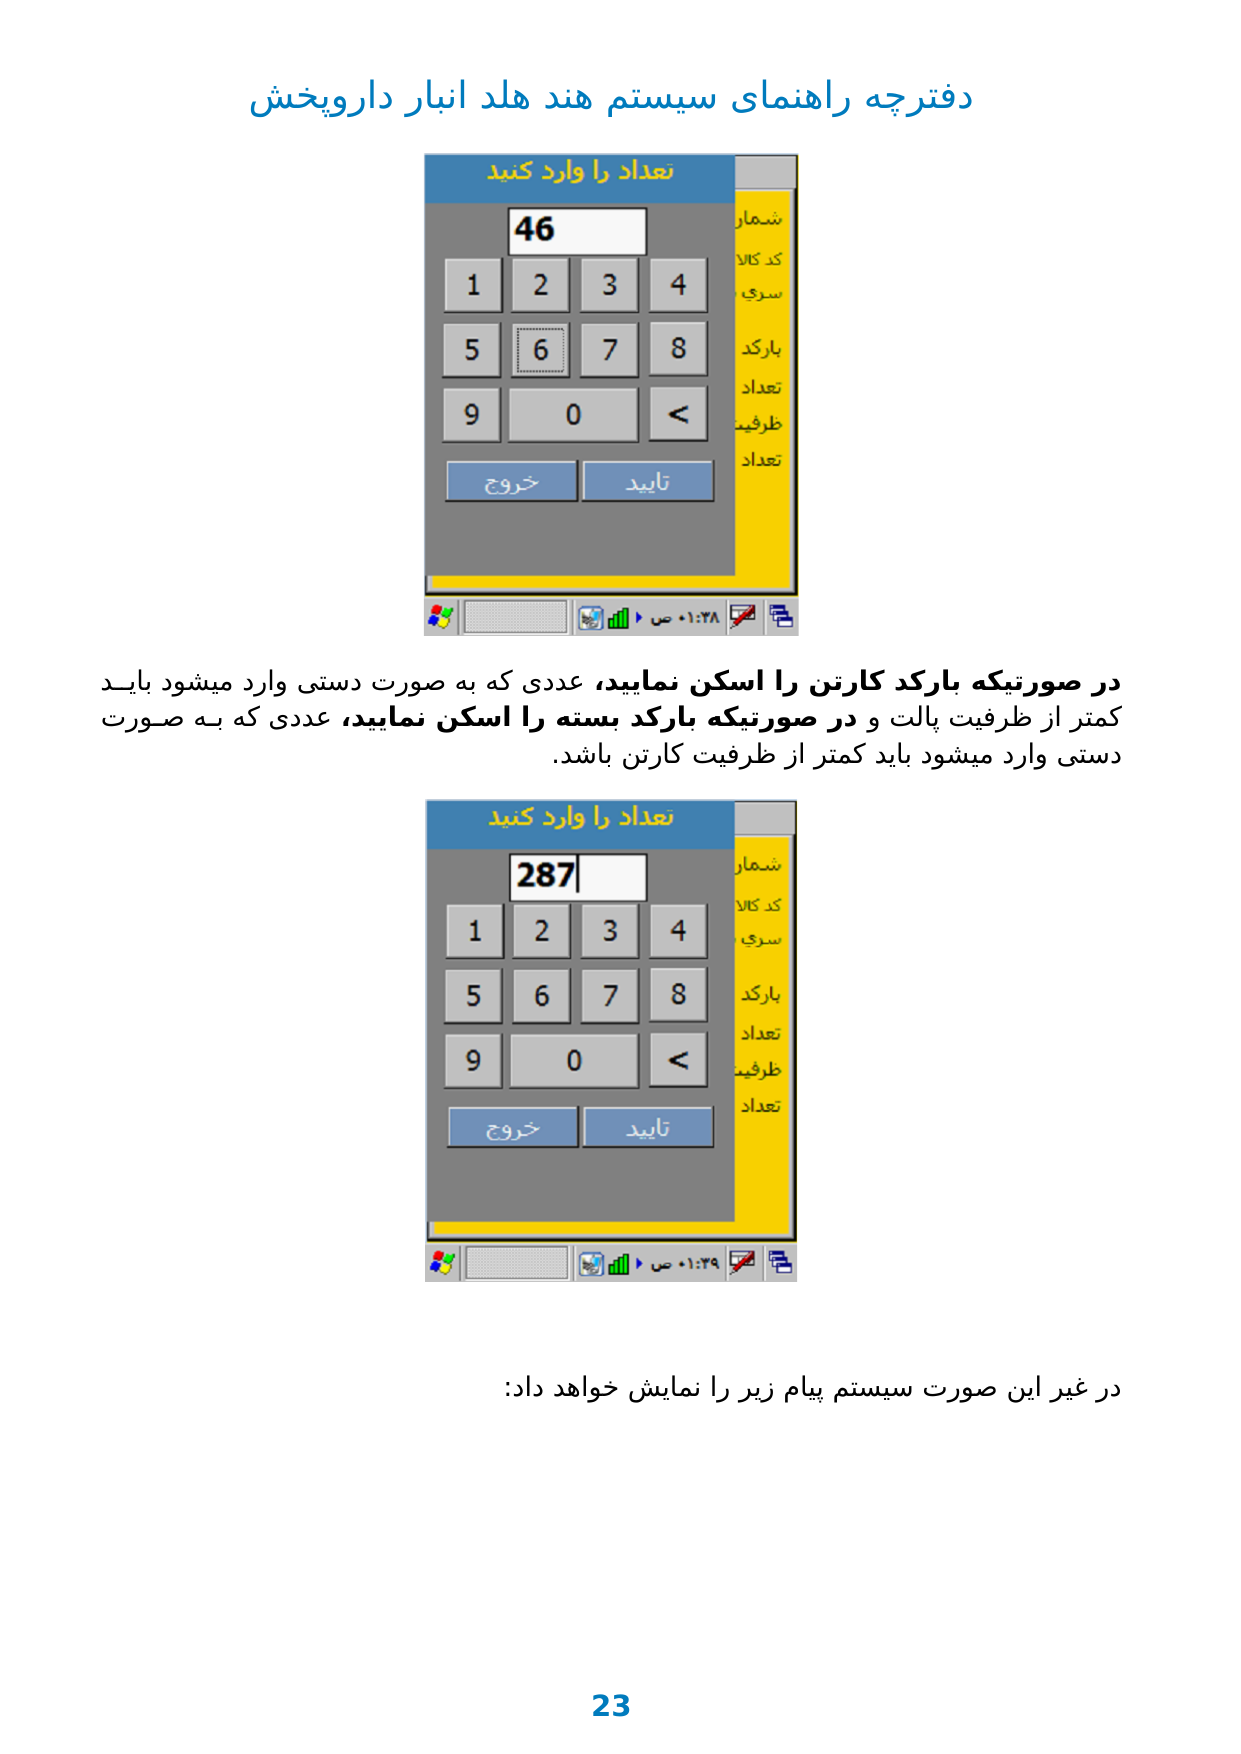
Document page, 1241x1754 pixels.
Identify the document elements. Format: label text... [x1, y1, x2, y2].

picture [423, 153, 799, 636]
text در غیر این صورت سیستم پیام زیر را نمایش خواهد داد: [100, 1371, 1122, 1403]
text در صورتیکه بارکد کارتن را اسکن نمایید، عددی که به صورت دستی وارد میشود باید کمتر از ظرفیت پالت و در صورتیکه بارکد بسته را اسکن نمایید، عددی که به صورت دستی وارد میشود باید کمتر از ظرفیت کارتن باشد. [100, 665, 1122, 769]
picture [425, 799, 798, 1282]
